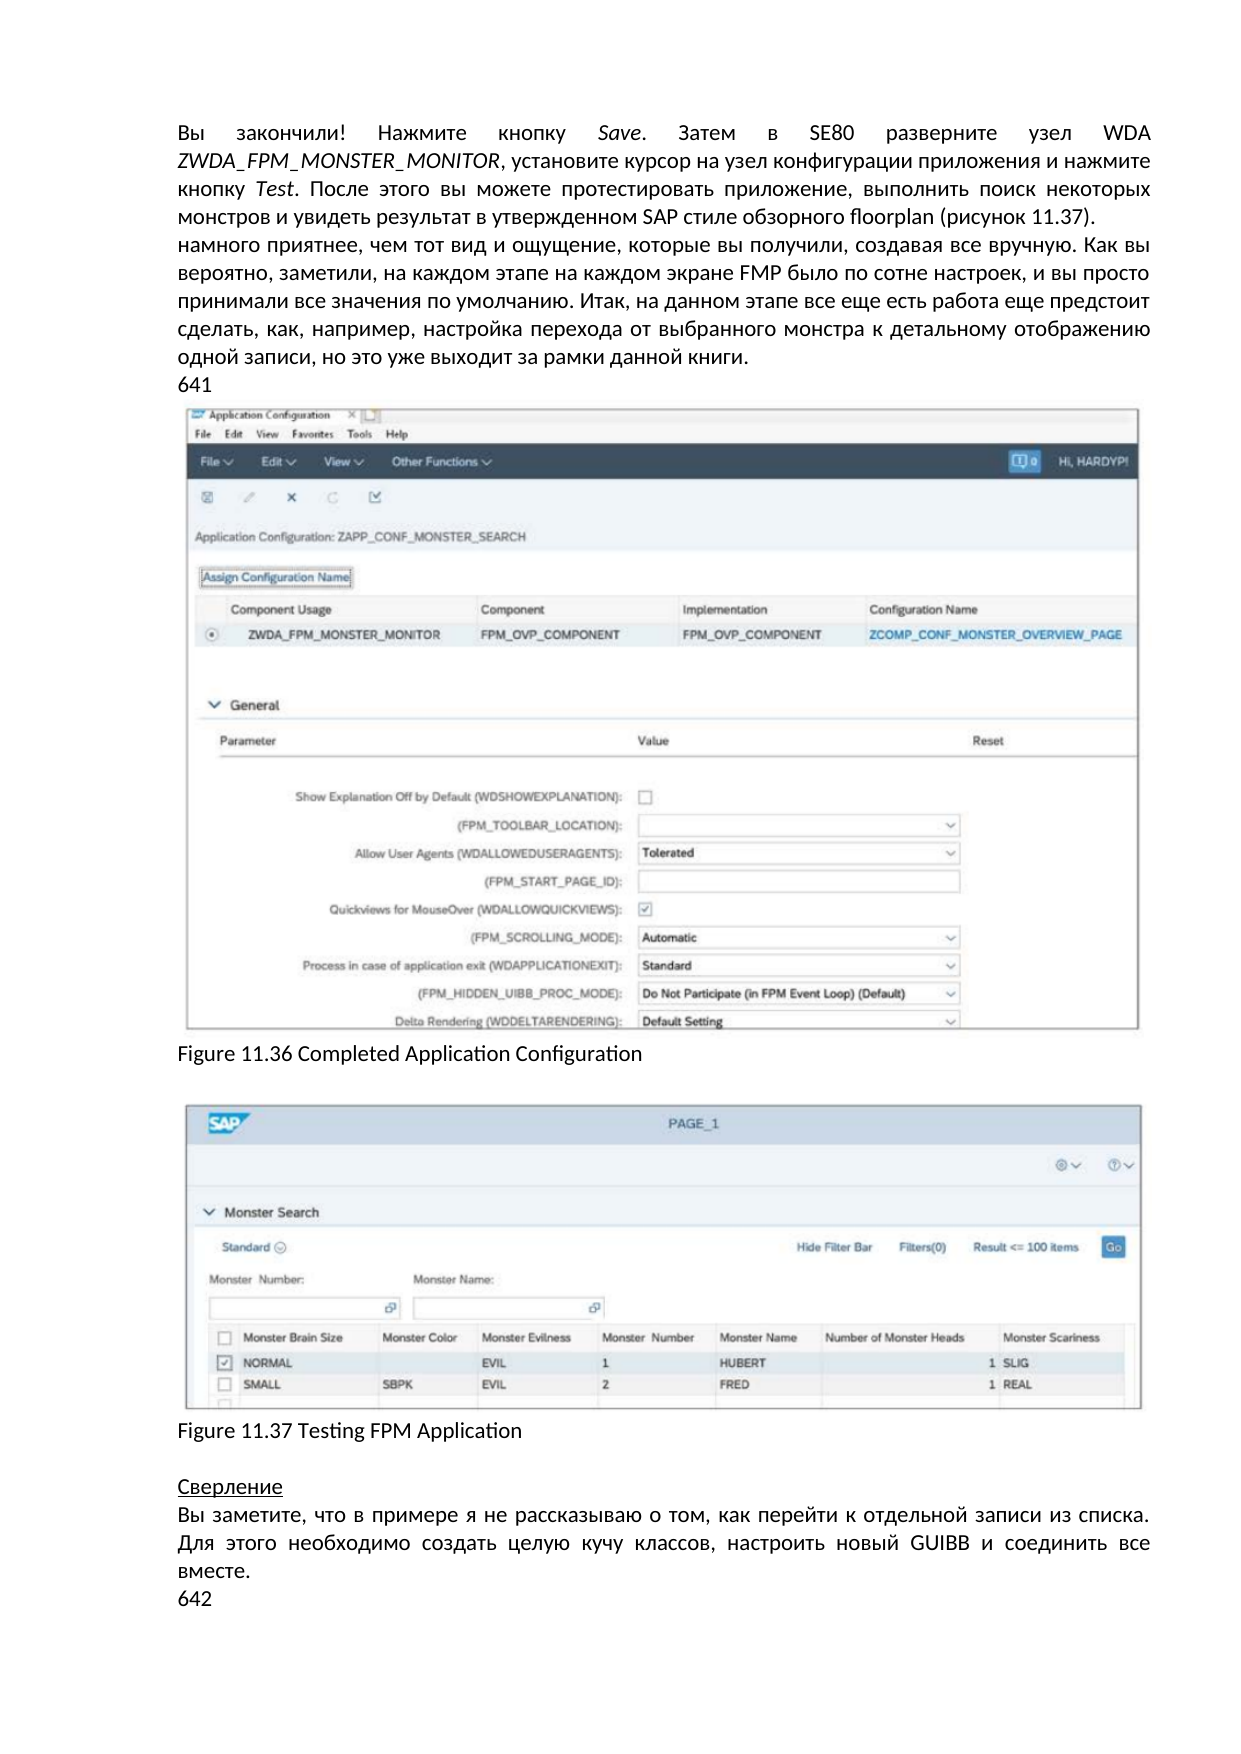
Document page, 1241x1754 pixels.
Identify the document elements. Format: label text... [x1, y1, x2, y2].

text 641 [177, 370, 1152, 398]
text Вы заметите, что в примере я не рассказываю о том, как перейти к отдельной записи из списка. Для этого необходимо создать целую кучу классов, настроить новый GUIBB и соединить все вместе. [177, 1500, 1152, 1584]
text намного приятнее, чем тот вид и ощущение, которые вы получили, создавая все вручную. Как вы вероятно, заметили, на каждом этапе на каждом экране FMP было по сотне настроек, и вы просто принимали все значения по умолчанию. Итак, на данном этапе все еще есть работа еще предстоит сделать, как, например, настройка перехода от выбранного монстра к детальному отображению одной записи, но это уже выходит за рамки данной книги. [177, 230, 1152, 370]
text Сверление [177, 1472, 1152, 1500]
text Figure 11.37 Testing FPM Application [177, 1416, 1152, 1444]
text 642 [177, 1584, 1152, 1612]
picture [177, 398, 1152, 1039]
picture [177, 1095, 1152, 1416]
text Figure 11.36 Completed Application Configuration [177, 1039, 1152, 1067]
text Вы закончили! Нажмите кнопку Save. Затем в SE80 разверните узел WDA ZWDA_FPM_MONSTER_MONITOR, установите курсор на узел конфигурации приложения и нажмите кнопку Test. После этого вы можете протестировать приложение, выполнить поиск некоторых монстров и увидеть результат в утвержденном SAP стиле обзорного floorplan (рисунок 11.37). [177, 118, 1152, 230]
